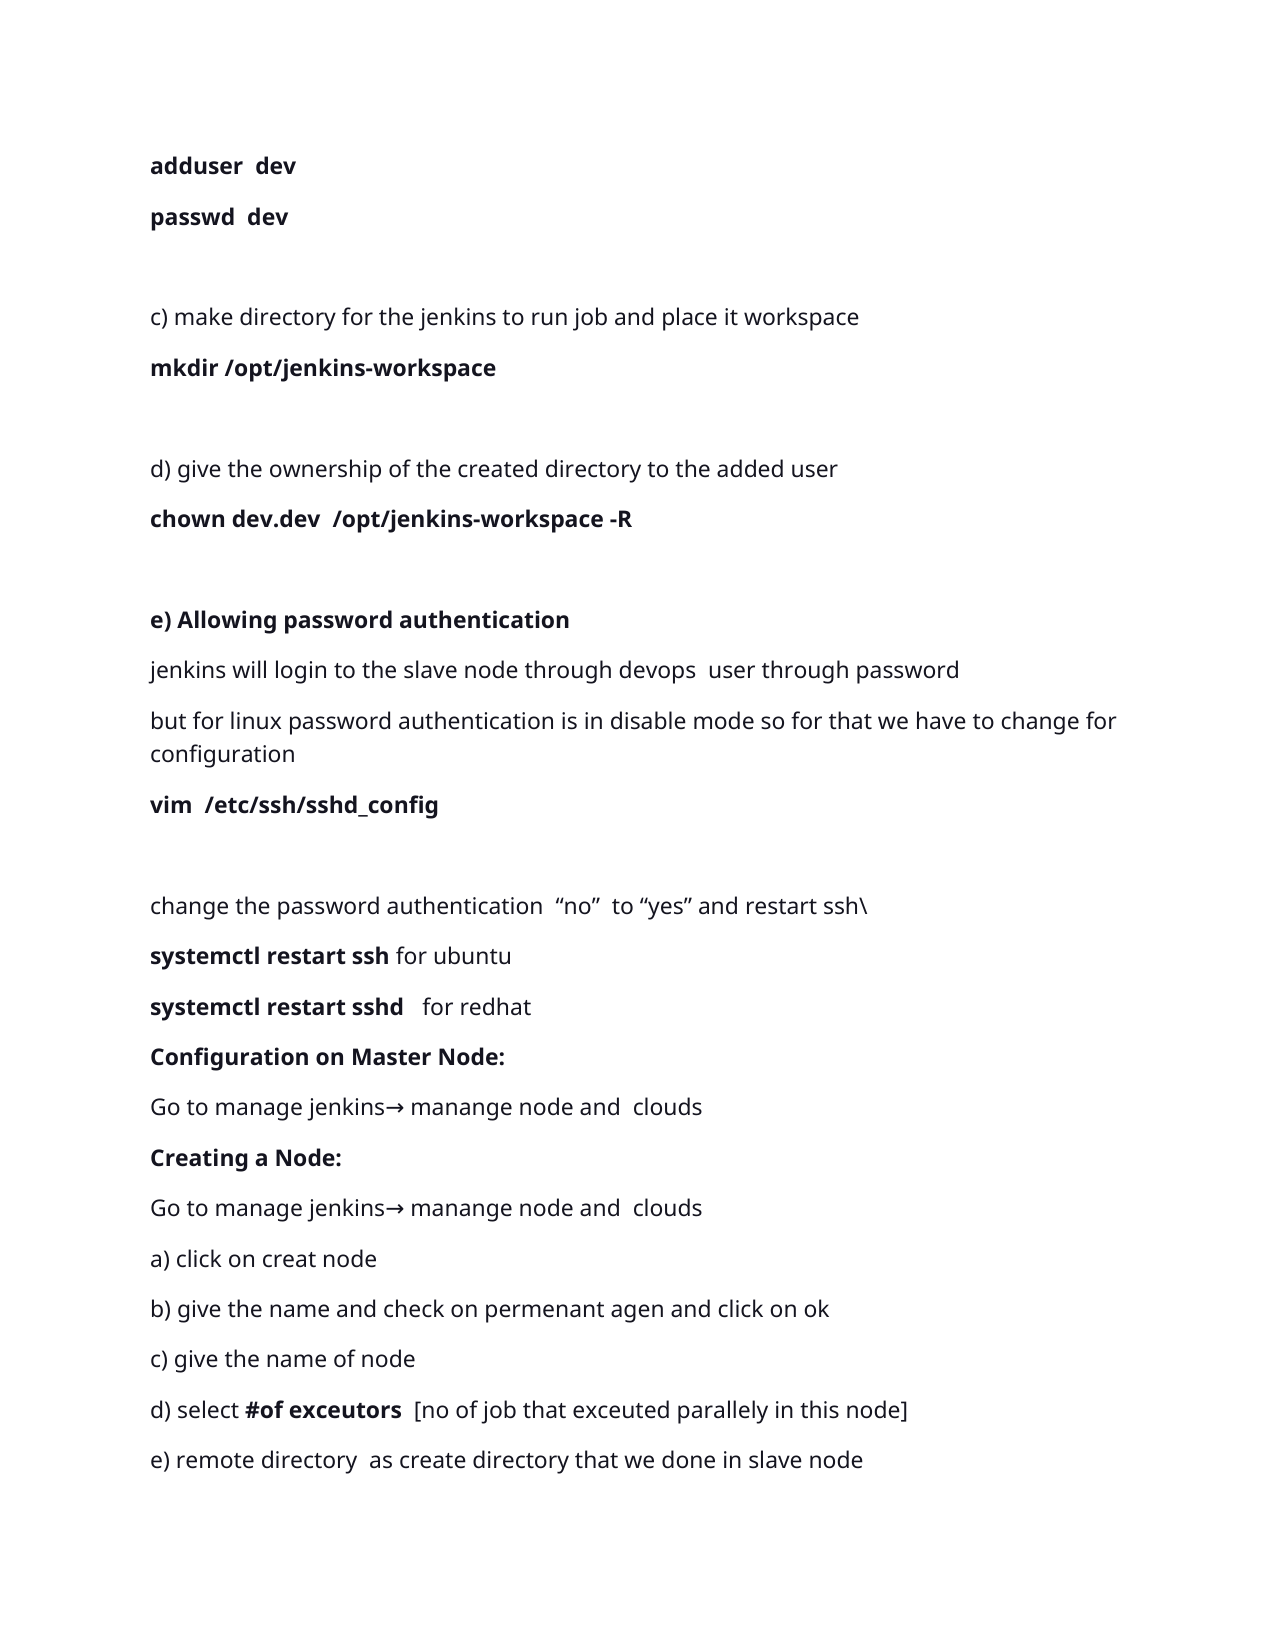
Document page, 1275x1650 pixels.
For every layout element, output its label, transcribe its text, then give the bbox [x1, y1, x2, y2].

text b) give the name and check on permenant agen and click on ok [150, 1293, 1125, 1324]
text systemctl restart sshd for redhat [150, 990, 1125, 1022]
text Configuration on Master Node: [150, 1041, 1125, 1072]
text vim /etc/ssh/sshd_config [150, 789, 1125, 820]
text e) remote directory as create directory that we done in slave node [150, 1444, 1125, 1475]
text but for linux password authentication is in disable mode so for that we have to change for configuration [150, 704, 1125, 769]
text jenkins will login to the slave node through devops user through password [150, 654, 1125, 685]
text d) give the ownership of the created directory to the added user [150, 452, 1125, 484]
text Go to manage jenkins→ manange node and clouds [150, 1091, 1125, 1122]
text systemctl restart ssh for ubuntu [150, 940, 1125, 971]
text mkdir /opt/jenkins-workspace [150, 352, 1125, 383]
text c) give the name of node [150, 1343, 1125, 1374]
text passwd dev [150, 200, 1125, 232]
text e) Allowing password authentication [150, 604, 1125, 635]
text Creating a Node: [150, 1142, 1125, 1173]
text c) make directory for the jenkins to run job and place it workspace [150, 301, 1125, 332]
text d) select #of exceutors [no of job that exceuted parallely in this node] [150, 1394, 1125, 1425]
text Go to manage jenkins→ manange node and clouds [150, 1192, 1125, 1223]
text chown dev.dev /opt/jenkins-workspace -R [150, 503, 1125, 534]
text adduser dev [150, 150, 1125, 181]
text change the password authentication “no” to “yes” and restart ssh\ [150, 889, 1125, 921]
text a) click on creat node [150, 1242, 1125, 1274]
